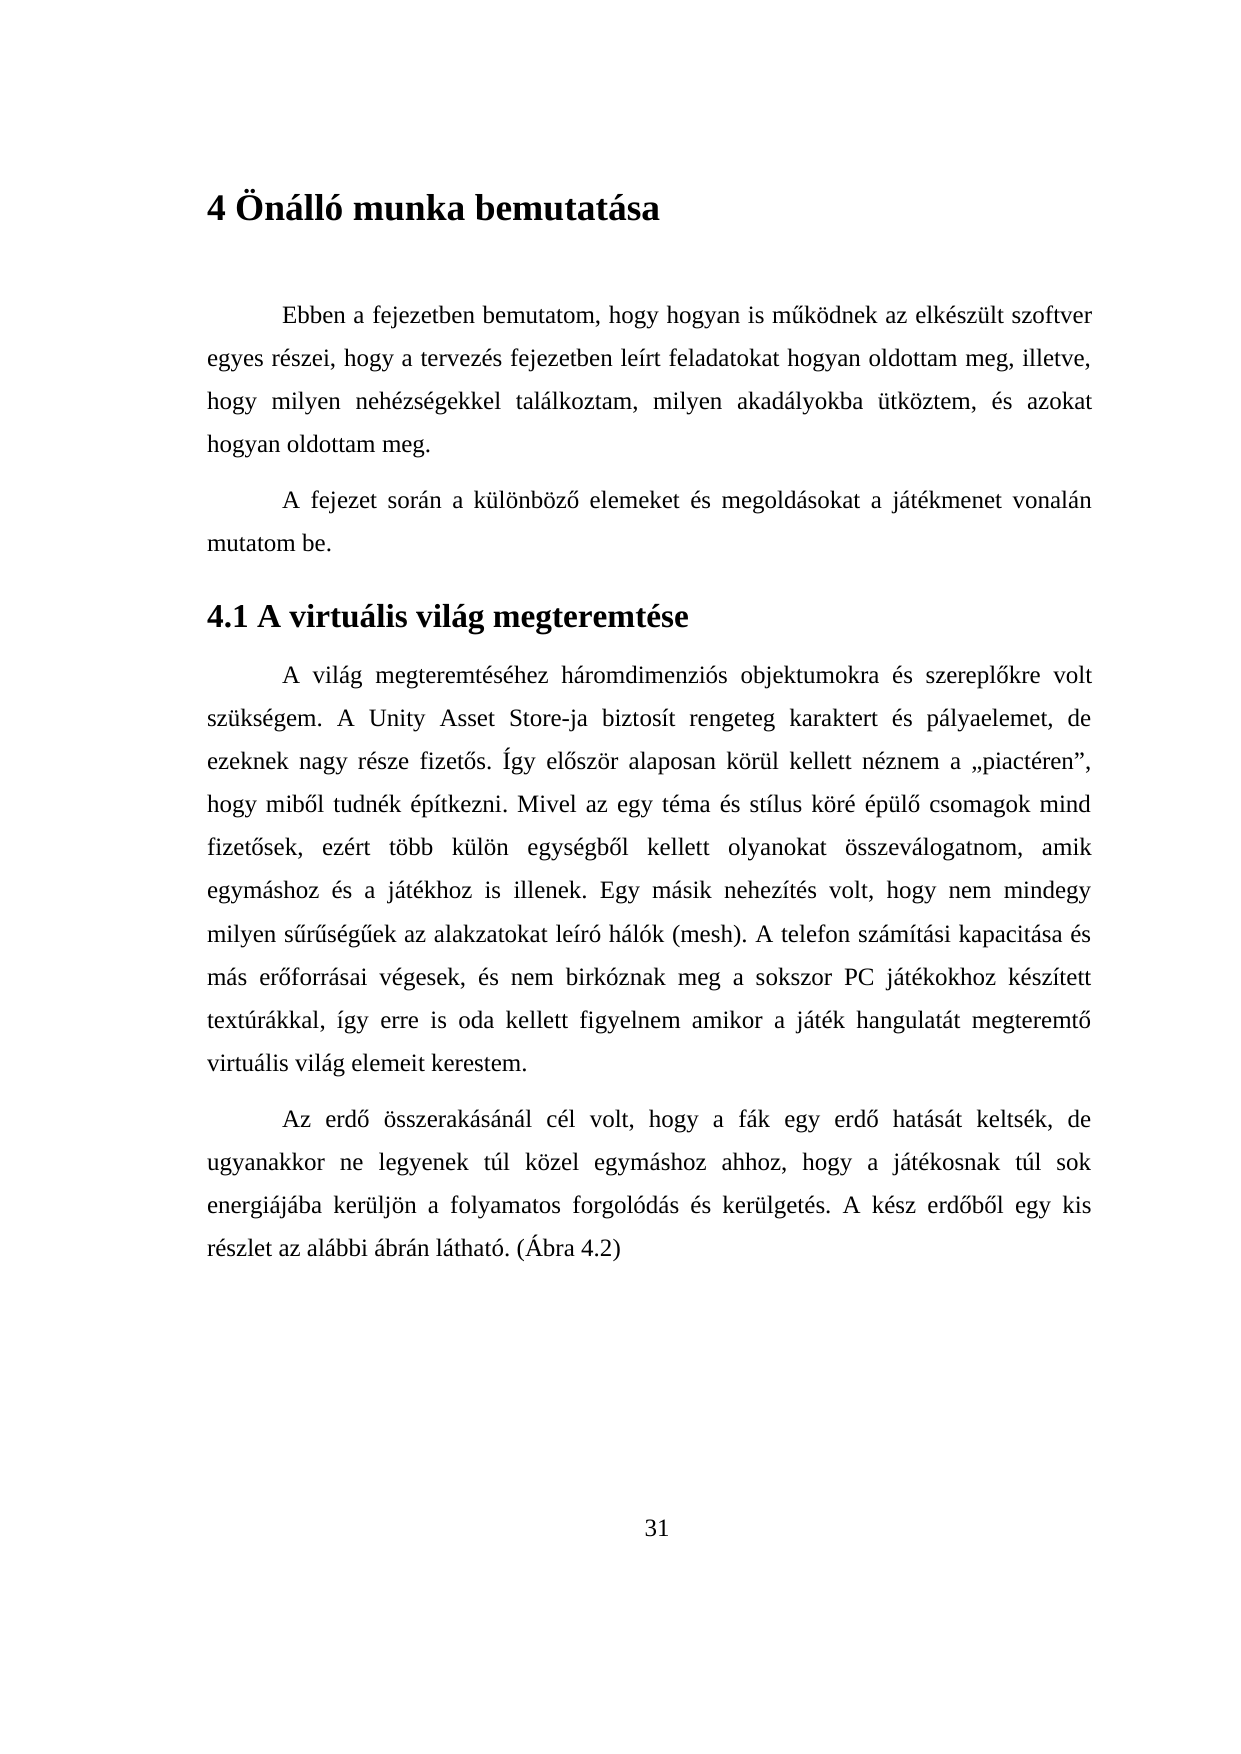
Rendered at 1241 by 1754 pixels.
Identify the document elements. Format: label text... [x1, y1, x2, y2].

subtitle Önálló munka bemutatása [207, 185, 1092, 228]
